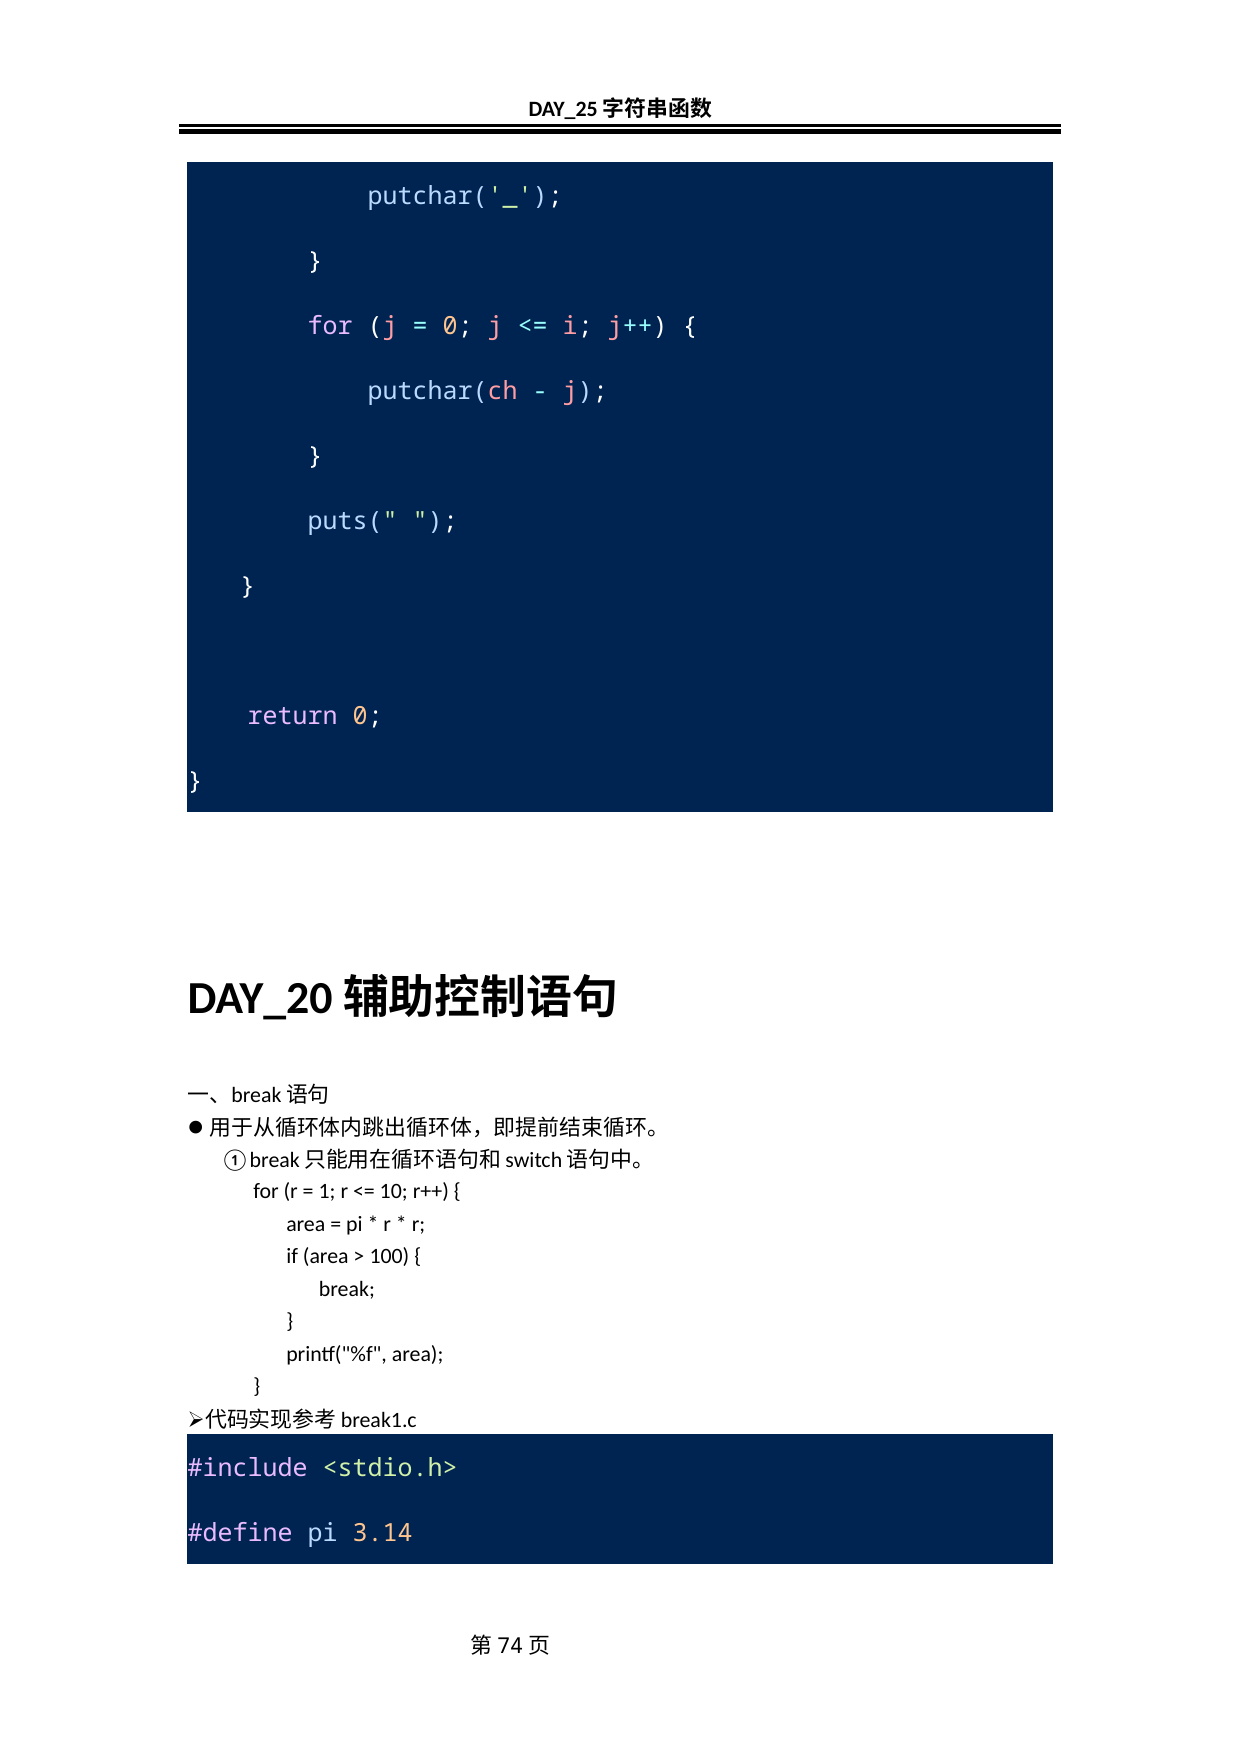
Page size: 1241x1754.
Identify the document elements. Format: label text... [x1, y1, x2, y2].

text #include <stdio.h> [187, 1434, 1053, 1499]
text for (j = 0; j <= i; j++) { [187, 292, 1053, 357]
list for (r = 1; r <= 10; r++) { [220, 1174, 1053, 1207]
list } [220, 1369, 1053, 1402]
text putchar(ch - j); [187, 357, 1053, 422]
text } [187, 227, 1053, 292]
text } [187, 747, 1053, 812]
list area = pi * r * r; [253, 1207, 1053, 1239]
list ①break只能用在循环语句和switch语句中。 [187, 1142, 1053, 1174]
list break语句 [187, 1077, 1053, 1109]
subtitle DAY_20 辅助控制语句 [187, 945, 1053, 1042]
list break; [286, 1272, 1053, 1304]
list printf("%f", area); [253, 1337, 1053, 1369]
list 用于从循环体内跳出循环体，即提前结束循环。 [187, 1109, 1053, 1142]
text putchar('_'); [187, 162, 1053, 227]
list if (area > 100) { [253, 1239, 1053, 1272]
text } [187, 552, 1053, 617]
text } [187, 422, 1053, 487]
list } [253, 1304, 1053, 1337]
text #define pi 3.14 [187, 1499, 1053, 1564]
text puts(" "); [187, 487, 1053, 552]
list 代码实现参考break1.c [187, 1402, 1053, 1434]
text return 0; [187, 682, 1053, 747]
